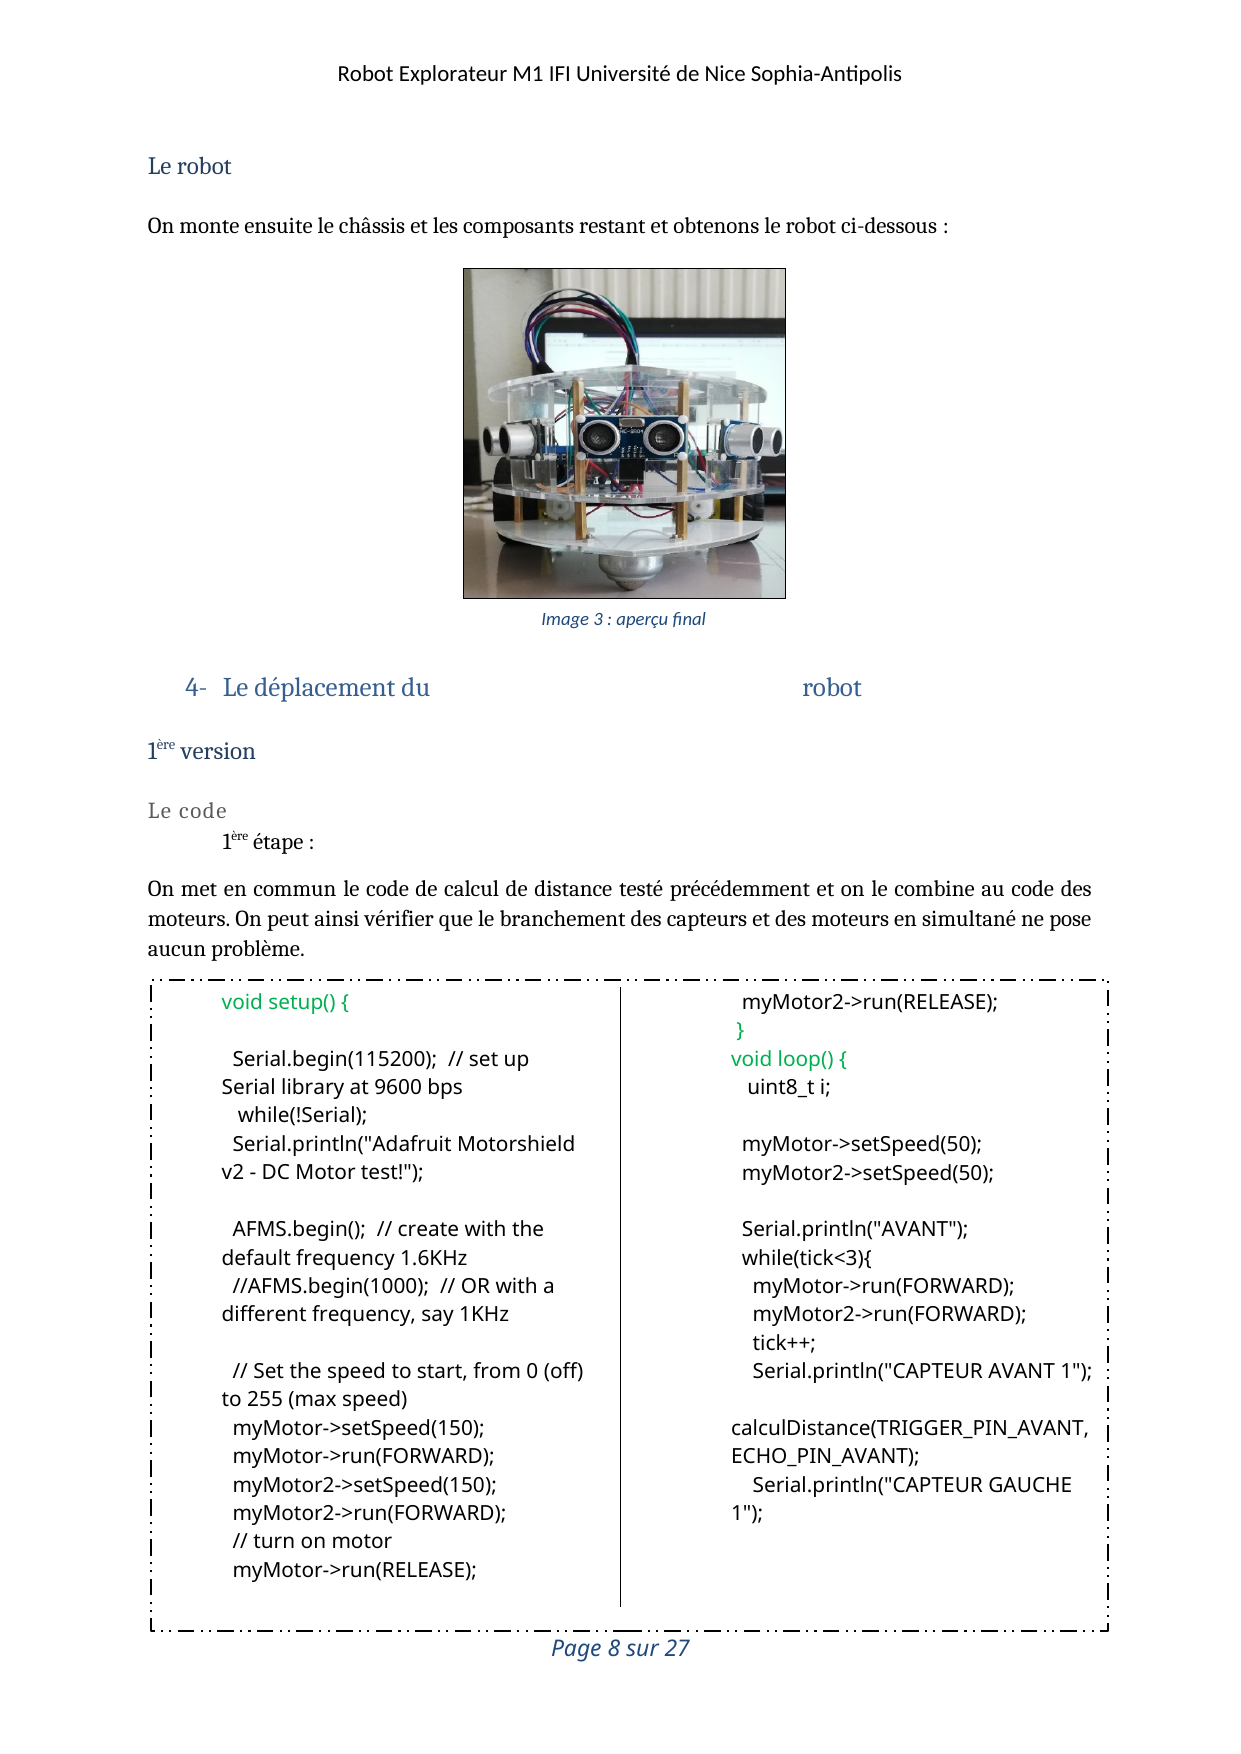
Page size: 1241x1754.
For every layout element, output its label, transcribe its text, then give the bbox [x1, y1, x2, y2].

text AFMS.begin(); // create with the default frequency 1.6KHz [221, 1214, 583, 1271]
subtitle Le code [148, 798, 1093, 825]
text calculDistance(TRIGGER_PIN_AVANT, ECHO_PIN_AVANT); [731, 1385, 1093, 1470]
text } [731, 1016, 1093, 1044]
list 1ère étape : [223, 828, 1093, 855]
text // Set the speed to start, from 0 (off) to 255 (max speed) [221, 1356, 583, 1413]
text myMotor->run(FORWARD); [221, 1441, 583, 1470]
text Serial.begin(115200); // set up Serial library at 9600 bps [221, 1044, 583, 1101]
text Serial.println("CAPTEUR GAUCHE 1"); [731, 1470, 1093, 1527]
text //AFMS.begin(1000); // OR with a different frequency, say 1KHz [221, 1271, 583, 1328]
text On met en commun le code de calcul de distance testé précédemment et on le combine au code des moteurs. On peut ainsi vérifier que le branchement des capteurs et des moteurs en simultané ne pose aucun problème. [148, 876, 1093, 962]
picture [464, 269, 785, 598]
text uint8_t i; [731, 1072, 1093, 1101]
text myMotor2->run(RELEASE); [731, 987, 1093, 1016]
text myMotor2->run(FORWARD); [221, 1498, 583, 1527]
subtitle Le robot [148, 152, 1093, 181]
text myMotor2->run(FORWARD); [731, 1299, 1093, 1328]
text myMotor->setSpeed(150); [221, 1413, 583, 1441]
text myMotor->setSpeed(50); [731, 1129, 1093, 1158]
text Serial.println("AVANT"); [731, 1214, 1093, 1243]
text while(!Serial); [221, 1101, 583, 1129]
text tick++; [731, 1328, 1093, 1356]
text // turn on motor [221, 1527, 583, 1555]
text Serial.println("CAPTEUR AVANT 1"); [731, 1356, 1093, 1385]
subtitle Le déplacement du robot [185, 672, 1093, 703]
text void setup() { [221, 987, 583, 1016]
text myMotor->run(RELEASE); [221, 1555, 583, 1583]
text Serial.println("Adafruit Motorshield v2 - DC Motor test!"); [221, 1129, 583, 1186]
text myMotor2->setSpeed(50); [731, 1158, 1093, 1186]
text while(tick<3){ [731, 1243, 1093, 1271]
subtitle 1ère version [148, 708, 1093, 794]
text myMotor2->setSpeed(150); [221, 1470, 583, 1498]
text myMotor->run(FORWARD); [731, 1271, 1093, 1299]
text On monte ensuite le châssis et les composants restant et obtenons le robot ci-dessous : [148, 213, 1093, 239]
text void loop() { [731, 1044, 1093, 1072]
